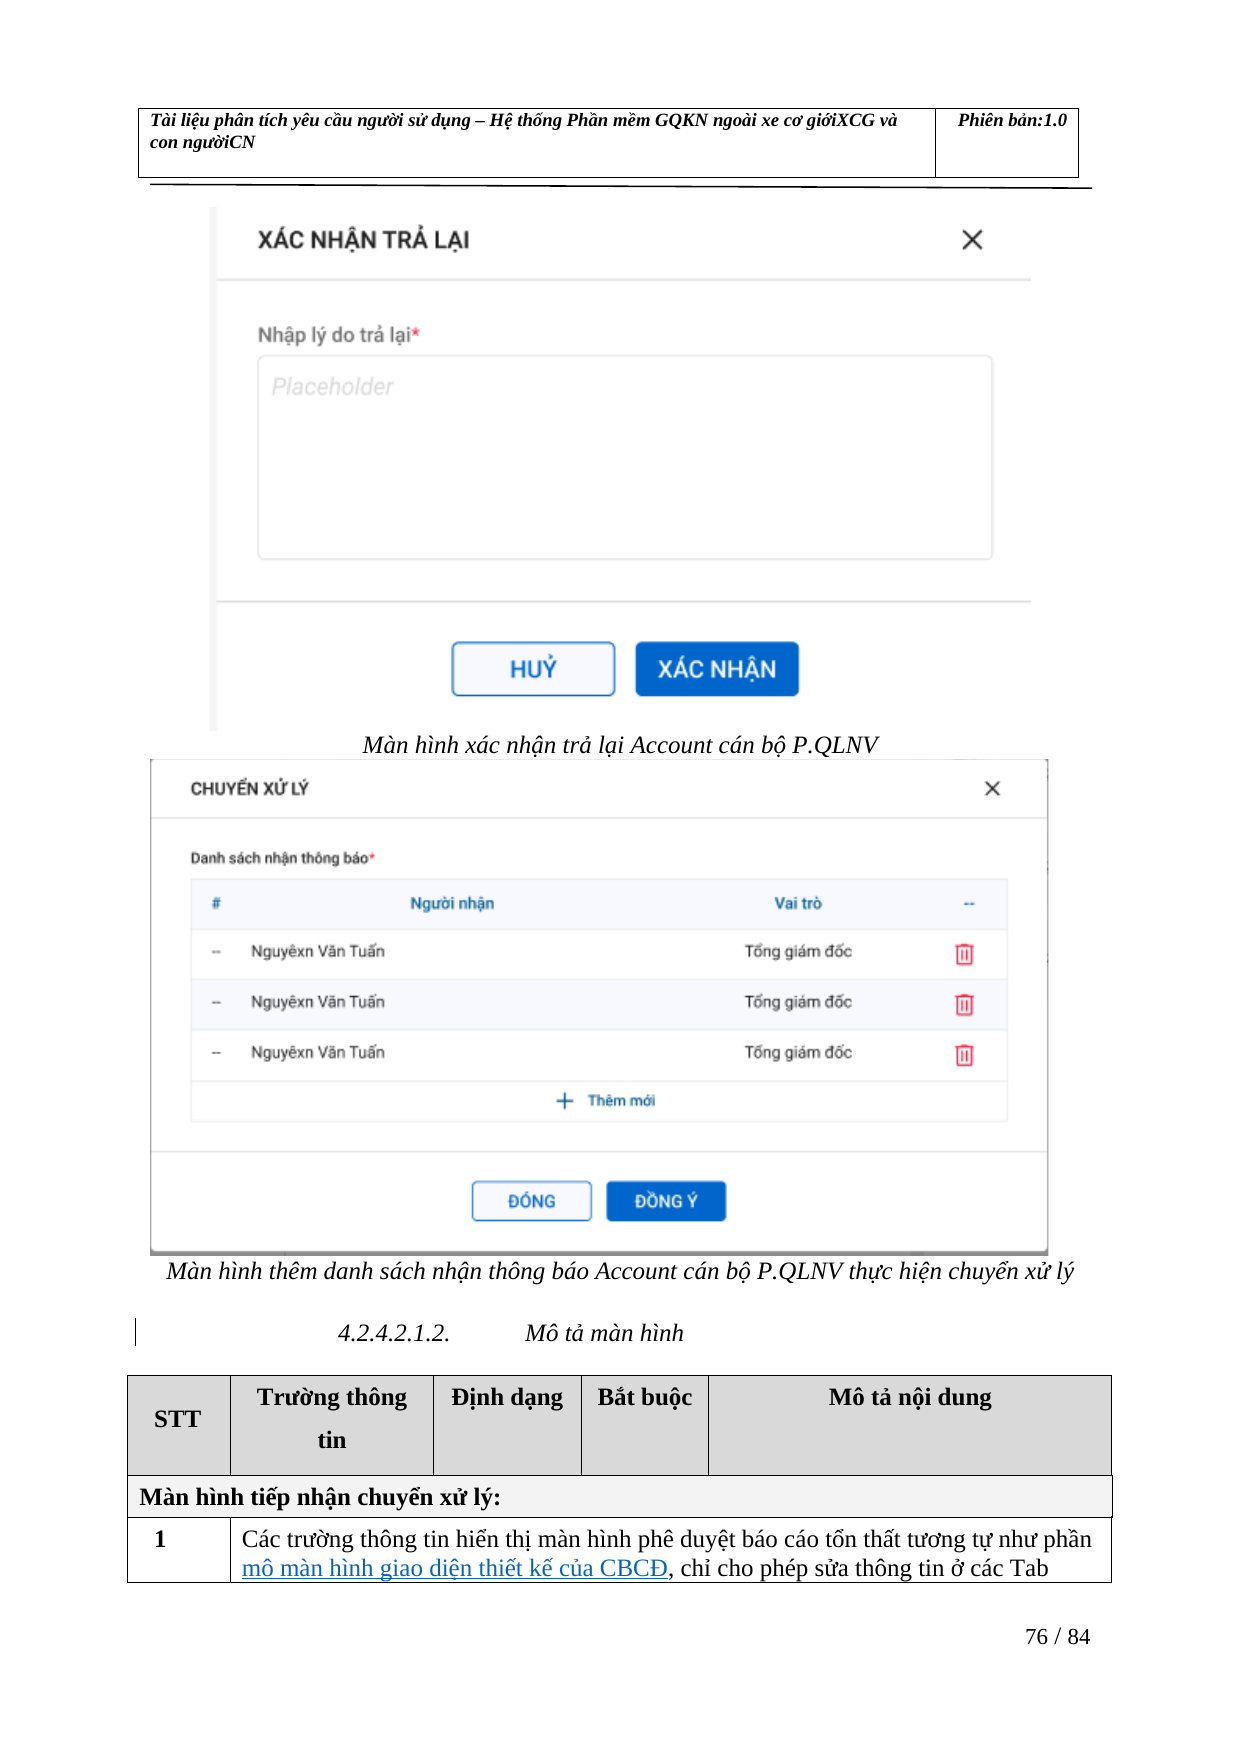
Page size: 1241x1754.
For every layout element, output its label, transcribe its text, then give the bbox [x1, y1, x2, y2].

text Màn hình xác nhận trả lại Account cán bộ P.QLNV [150, 730, 1090, 759]
text Màn hình thêm danh sách nhận thông báo Account cán bộ P.QLNV thực hiện chuyển xử lý [150, 1256, 1090, 1285]
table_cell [231, 1518, 1111, 1582]
table_cell Màn hình tiếp nhận chuyển xử lý: [128, 1476, 1112, 1517]
table_cell 1 [128, 1518, 230, 1582]
table_header Định dạng [434, 1376, 581, 1475]
table_header Mô tả nội dung [709, 1376, 1111, 1475]
subtitle Mô tả màn hình [338, 1318, 1090, 1346]
picture [209, 207, 1032, 731]
table_header STT [128, 1376, 230, 1475]
table_header Bắt buộc [582, 1376, 708, 1475]
picture [150, 759, 1049, 1256]
table_header Trường thông tin [231, 1376, 433, 1475]
